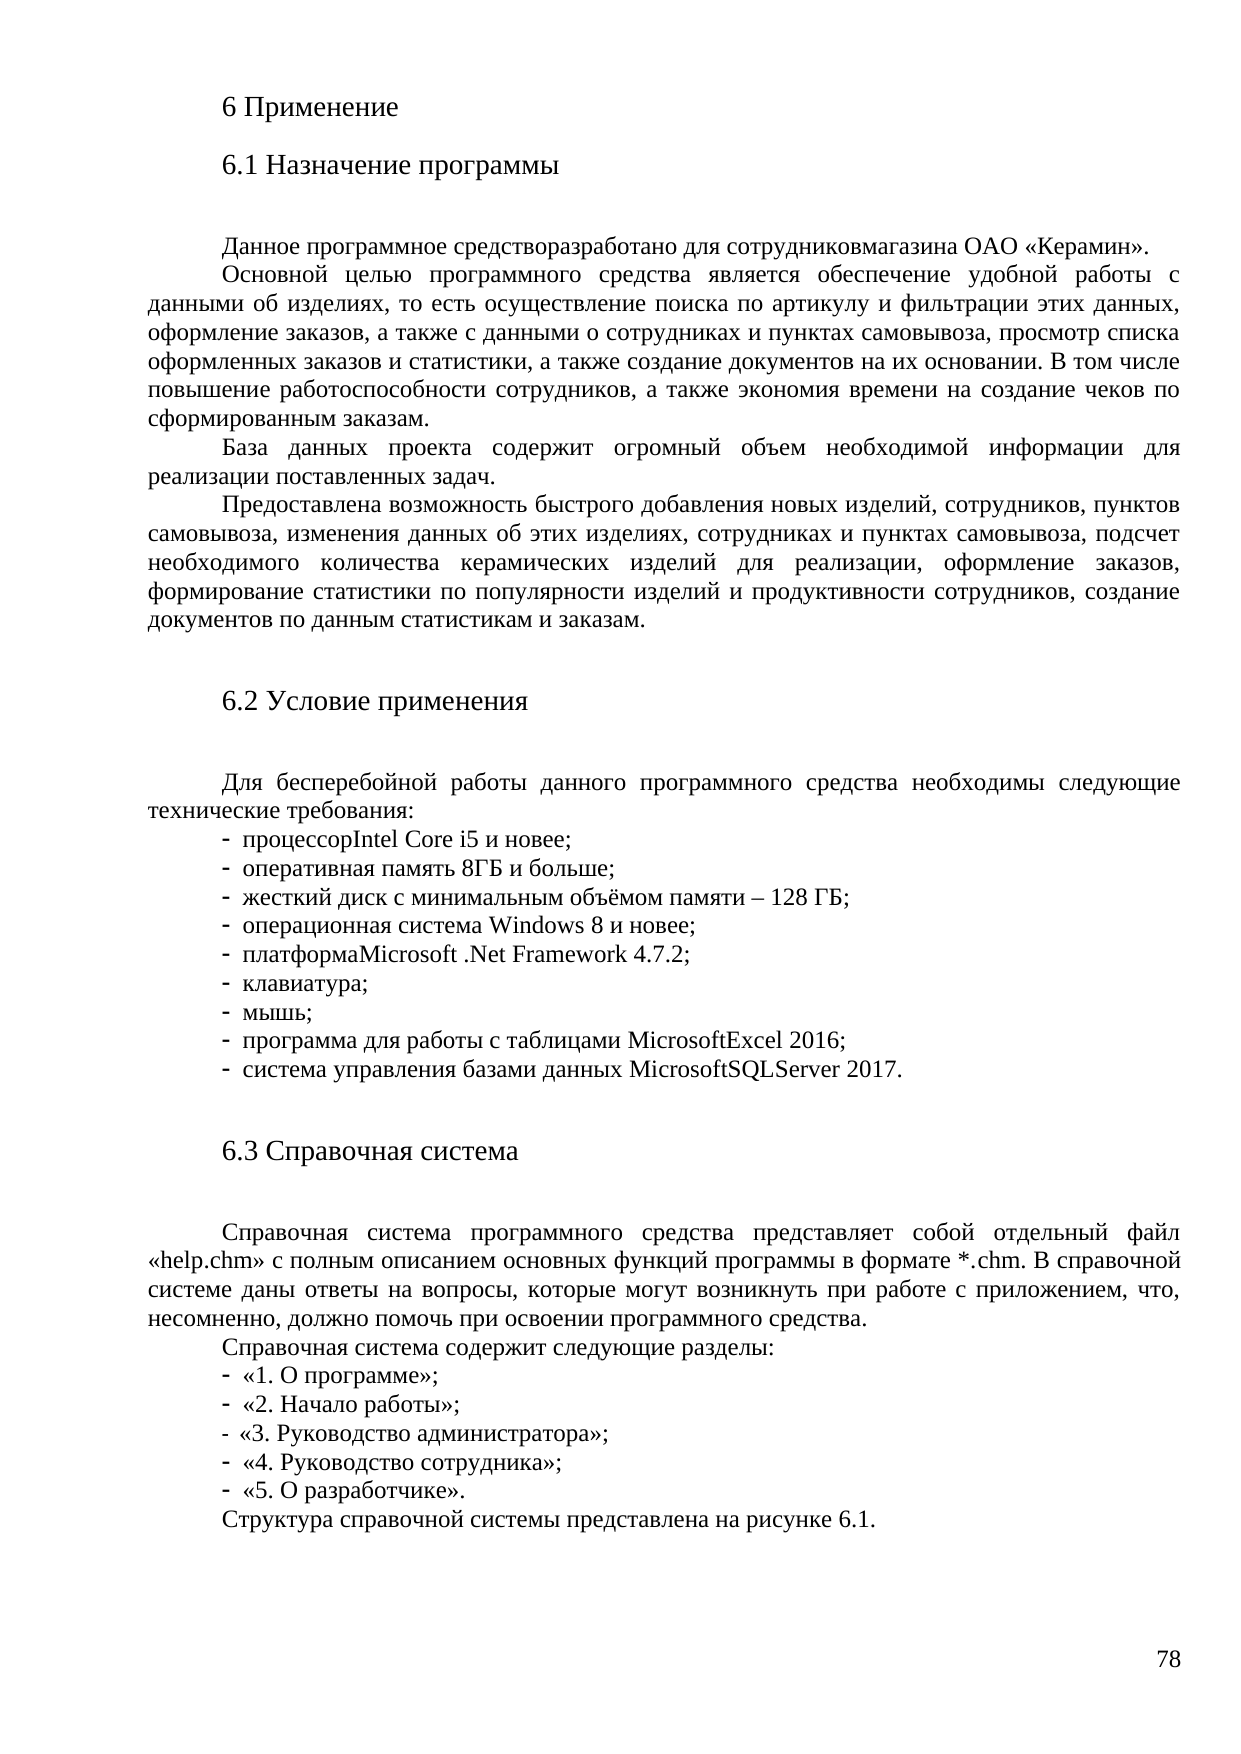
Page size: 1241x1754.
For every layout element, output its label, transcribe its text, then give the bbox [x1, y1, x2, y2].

text Справочная система содержит следующие разделы: [148, 1332, 1181, 1360]
subtitle Применение [222, 89, 1181, 122]
text Основной целью программного средства является обеспечение удобной работы с данными об изделиях, то есть осуществление поиска по артикулу и фильтрации этих данных, оформление заказов, а также с данными о сотрудниках и пунктах самовывоза, просмотр списка оформленных заказов и статистики, а также создание документов на их основании. В том числе повышение работоспособности сотрудников, а также экономия времени на создание чеков по сформированным заказам. [148, 259, 1181, 432]
list система управления базами данных MicrosoftSQLServer 2017. [222, 1054, 1181, 1083]
list оперативная память 8ГБ и больше; [222, 853, 1181, 882]
subtitle Назначение программы [222, 147, 1181, 181]
list «2. Начало работы»; [148, 1389, 1181, 1418]
list процессорIntel Core i5 и новее; [222, 824, 1181, 853]
text Структура справочной системы представлена на рисунке 6.1. [148, 1504, 1181, 1533]
list «1. О программе»; [148, 1360, 1181, 1389]
list «5. О разработчике». [148, 1475, 1181, 1504]
list операционная система Windows 8 и новее; [222, 911, 1181, 939]
list жесткий диск с минимальным объёмом памяти – 128 ГБ; [222, 882, 1181, 911]
subtitle Условие применения [222, 683, 1181, 717]
subtitle Справочная система [222, 1133, 1181, 1167]
list программа для работы с таблицами MicrosoftExcel 2016; [222, 1026, 1181, 1054]
list платформаMicrosoft .Net Framework 4.7.2; [222, 939, 1181, 968]
list «3. Руководство администратора»; [148, 1418, 1181, 1447]
text Для бесперебойной работы данного программного средства необходимы следующие технические требования: [148, 767, 1181, 824]
list мышь; [222, 997, 1181, 1026]
text Предоставлена возможность быстрого добавления новых изделий, сотрудников, пунктов самовывоза, изменения данных об этих изделиях, сотрудниках и пунктах самовывоза, подсчет необходимого количества керамических изделий для реализации, оформление заказов, формирование статистики по популярности изделий и продуктивности сотрудников, создание документов по данным статистикам и заказам. [148, 489, 1181, 633]
text База данных проекта содержит огромный объем необходимой информации для реализации поставленных задач. [148, 432, 1181, 489]
list клавиатура; [222, 968, 1181, 997]
text Данное программное средстворазработано для сотрудниковмагазина ОАО «Керамин». [148, 231, 1181, 259]
list «4. Руководство сотрудника»; [148, 1447, 1181, 1475]
text Справочная система программного средства представляет собой отдельный файл «help.chm» с полным описанием основных функций программы в формате *.chm. В справочной системе даны ответы на вопросы, которые могут возникнуть при работе с приложением, что, несомненно, должно помочь при освоении программного средства. [148, 1217, 1181, 1332]
